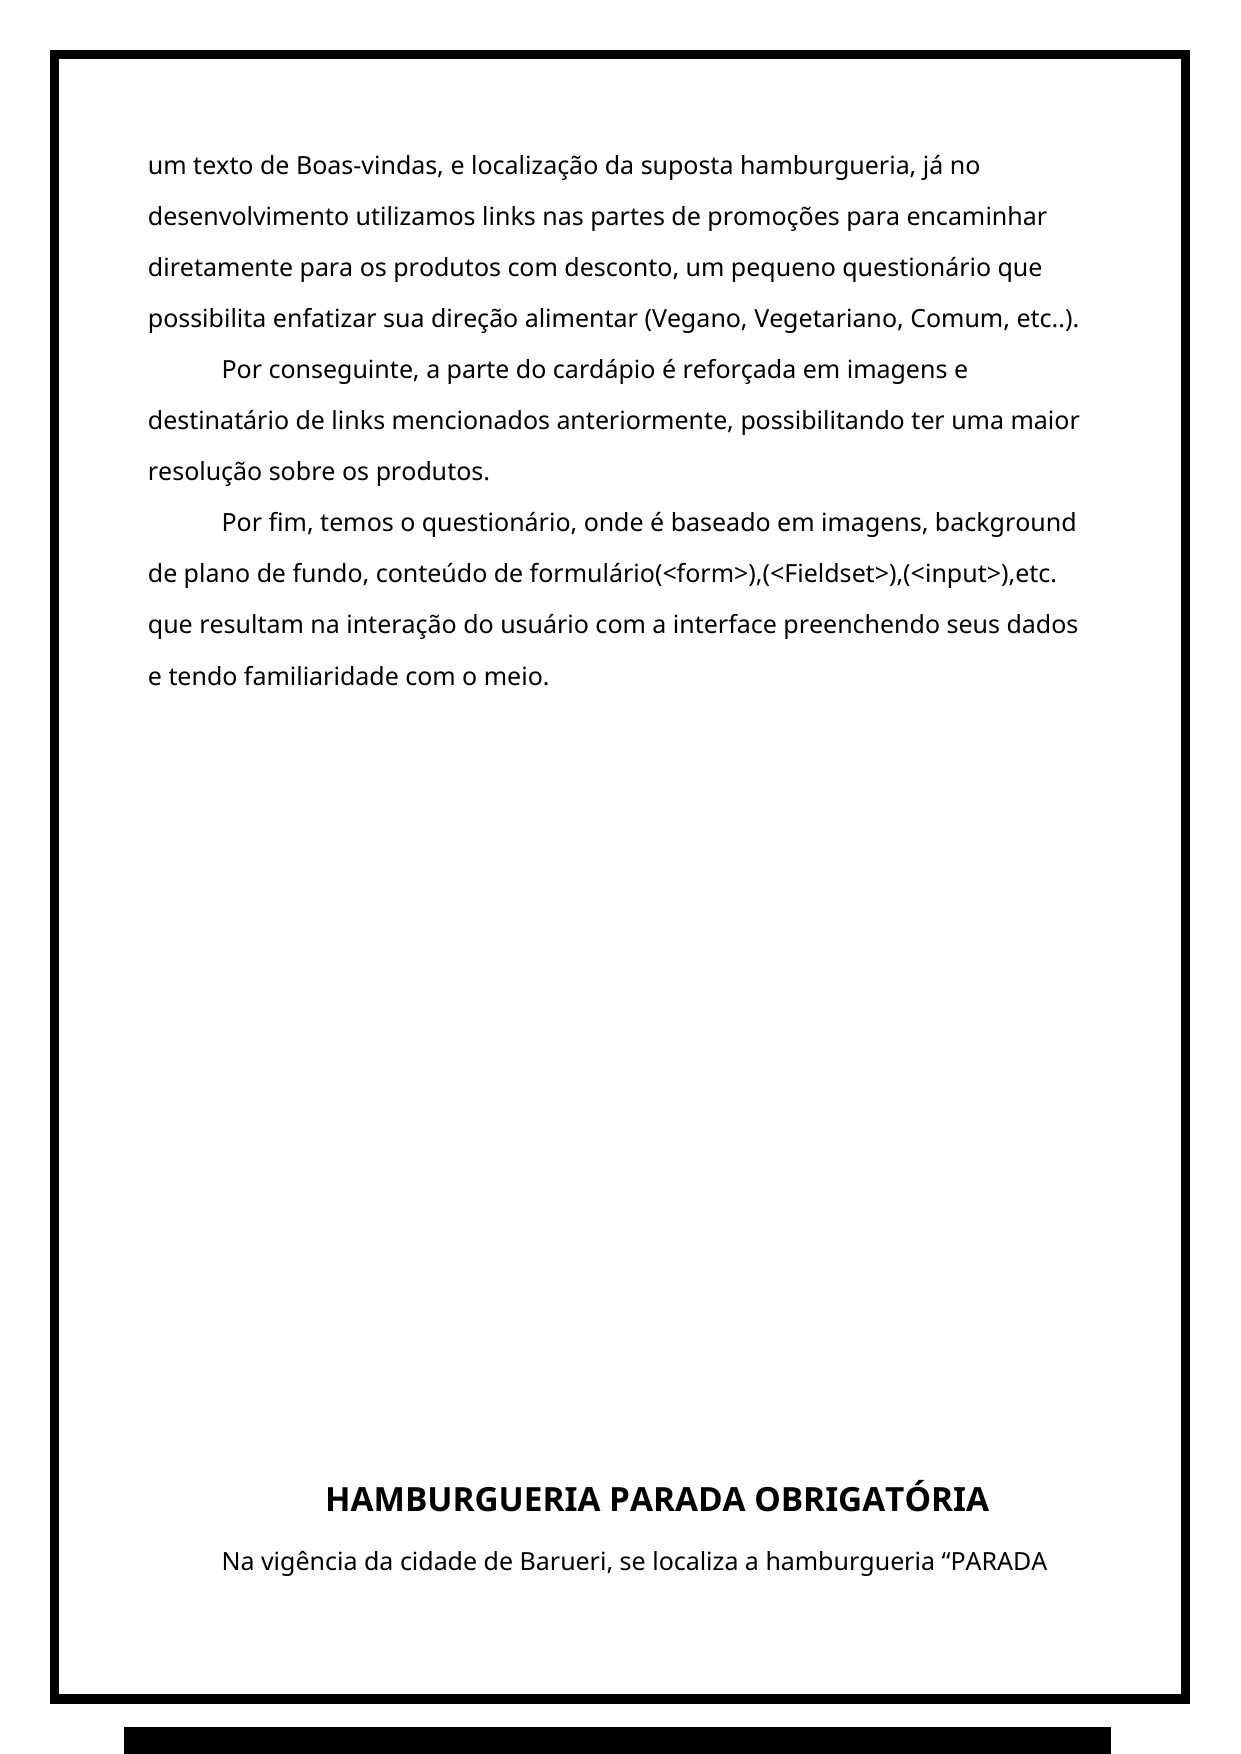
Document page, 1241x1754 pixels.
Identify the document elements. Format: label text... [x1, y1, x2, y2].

text Por conseguinte, a parte do cardápio é reforçada em imagens e destinatário de links mencionados anteriormente, possibilitando ter uma maior resolução sobre os produtos. [148, 352, 1092, 488]
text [148, 148, 1092, 335]
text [148, 1543, 1092, 1578]
text HAMBURGUERIA PARADA OBRIGATÓRIA [148, 1475, 1092, 1521]
text Por fim, temos o questionário, onde é baseado em imagens, background de plano de fundo, conteúdo de formulário(<form>),(<Fieldset>),(<input>),etc. que resultam na interação do usuário com a interface preenchendo seus dados e tendo familiaridade com o meio. [148, 505, 1092, 692]
